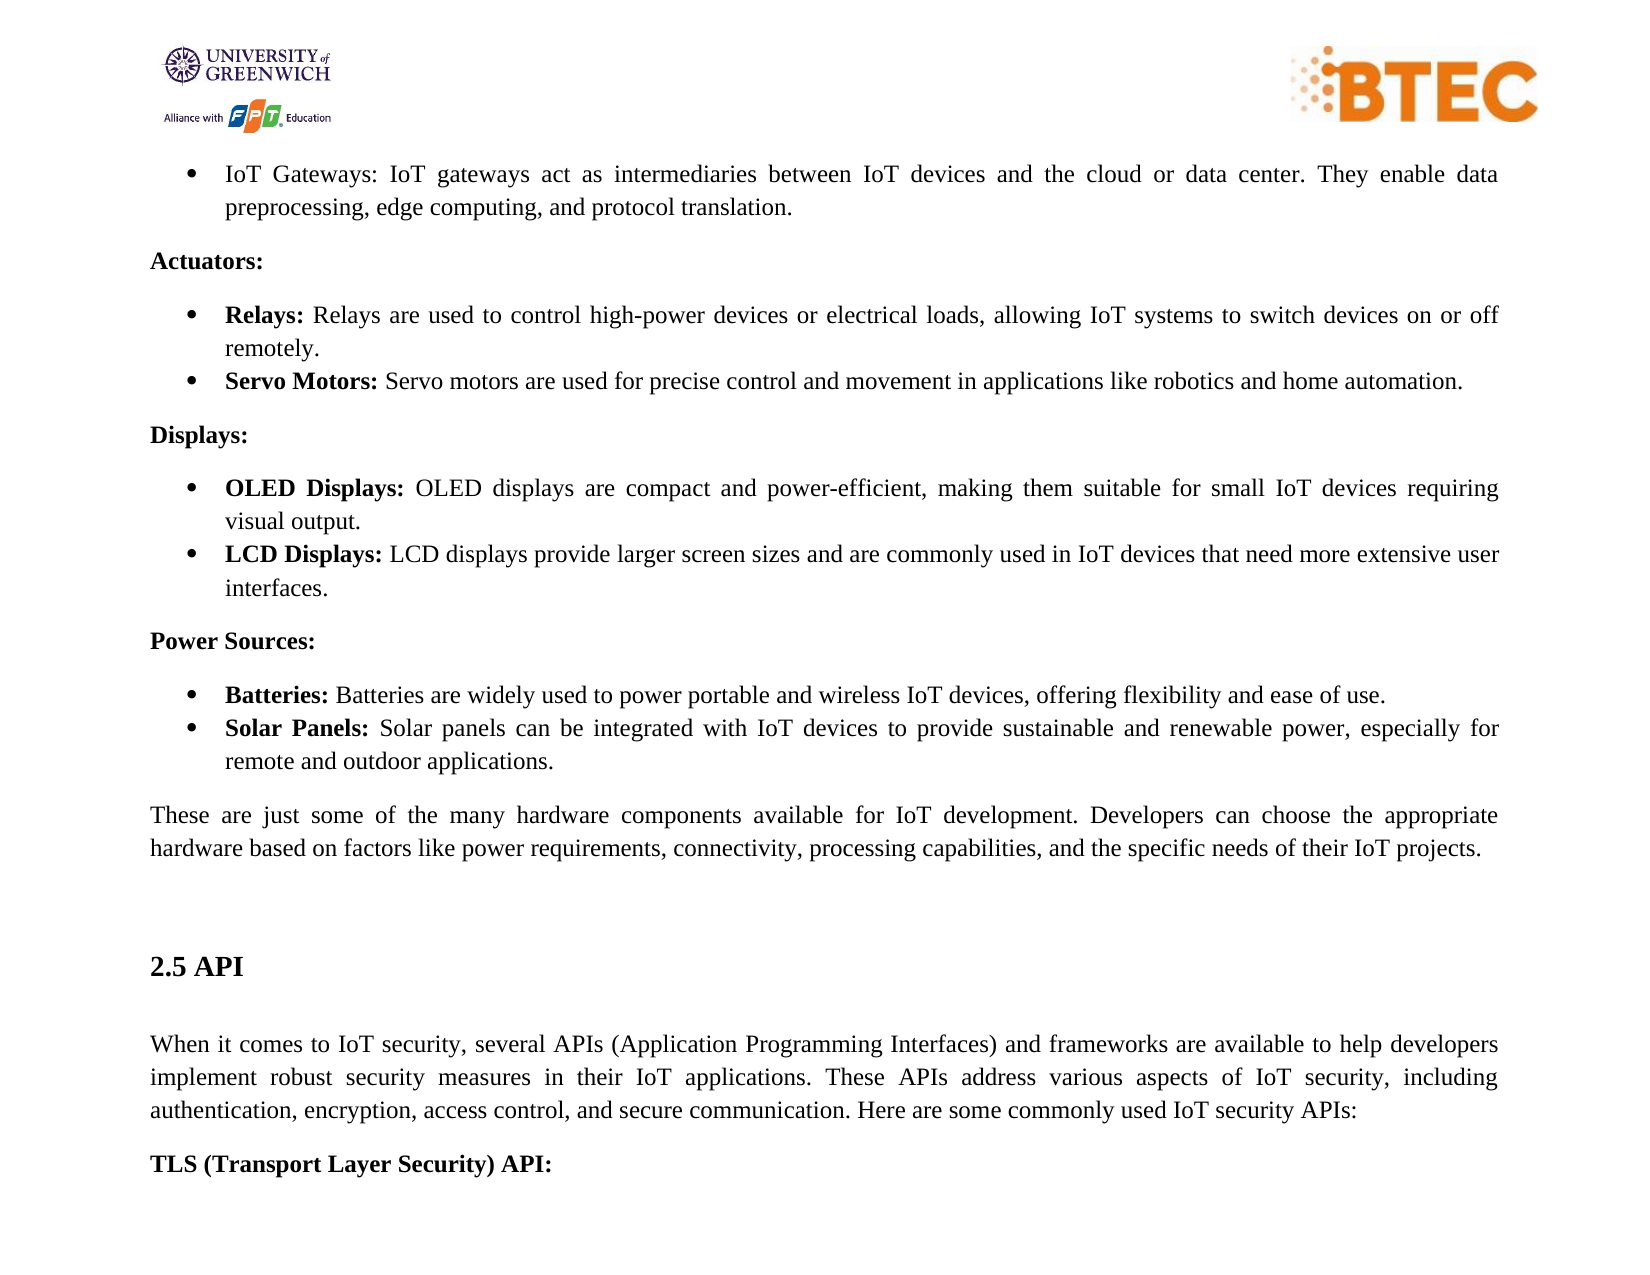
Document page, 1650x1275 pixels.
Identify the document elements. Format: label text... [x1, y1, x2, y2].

text Displays: [150, 420, 1500, 448]
text Actuators: [150, 246, 1500, 275]
list Solar Panels: Solar panels can be integrated with IoT devices to provide sustainable and renewable power, especially for remote and outdoor applications. [187, 713, 1500, 775]
list IoT Gateways: IoT gateways act as intermediaries between IoT devices and the cloud or data center. They enable data preprocessing, edge computing, and protocol translation. [187, 159, 1500, 221]
text TLS (Transport Layer Security) API: [150, 1149, 1500, 1178]
text When it comes to IoT security, several APIs (Application Programming Interfaces) and frameworks are available to help developers implement robust security measures in their IoT applications. These APIs address various aspects of IoT security, including authentication, encryption, access control, and secure communication. Here are some commonly used IoT security APIs: [150, 996, 1500, 1124]
text Power Sources: [150, 626, 1500, 655]
picture [150, 32, 343, 144]
list Relays: Relays are used to control high-power devices or electrical loads, allowing IoT systems to switch devices on or off remotely. [187, 300, 1500, 362]
subtitle 2.5 API [150, 949, 1500, 983]
list OLED Displays: OLED displays are compact and power-efficient, making them suitable for small IoT devices requiring visual output. [187, 473, 1500, 535]
picture [1290, 46, 1538, 122]
list Batteries: Batteries are widely used to power portable and wireless IoT devices, offering flexibility and ease of use. [187, 680, 1500, 709]
list LCD Displays: LCD displays provide larger screen sizes and are commonly used in IoT devices that need more extensive user interfaces. [187, 539, 1500, 601]
list Servo Motors: Servo motors are used for precise control and movement in applications like robotics and home automation. [187, 366, 1500, 394]
text These are just some of the many hardware components available for IoT development. Developers can choose the appropriate hardware based on factors like power requirements, connectivity, processing capabilities, and the specific needs of their IoT projects. [150, 800, 1500, 862]
